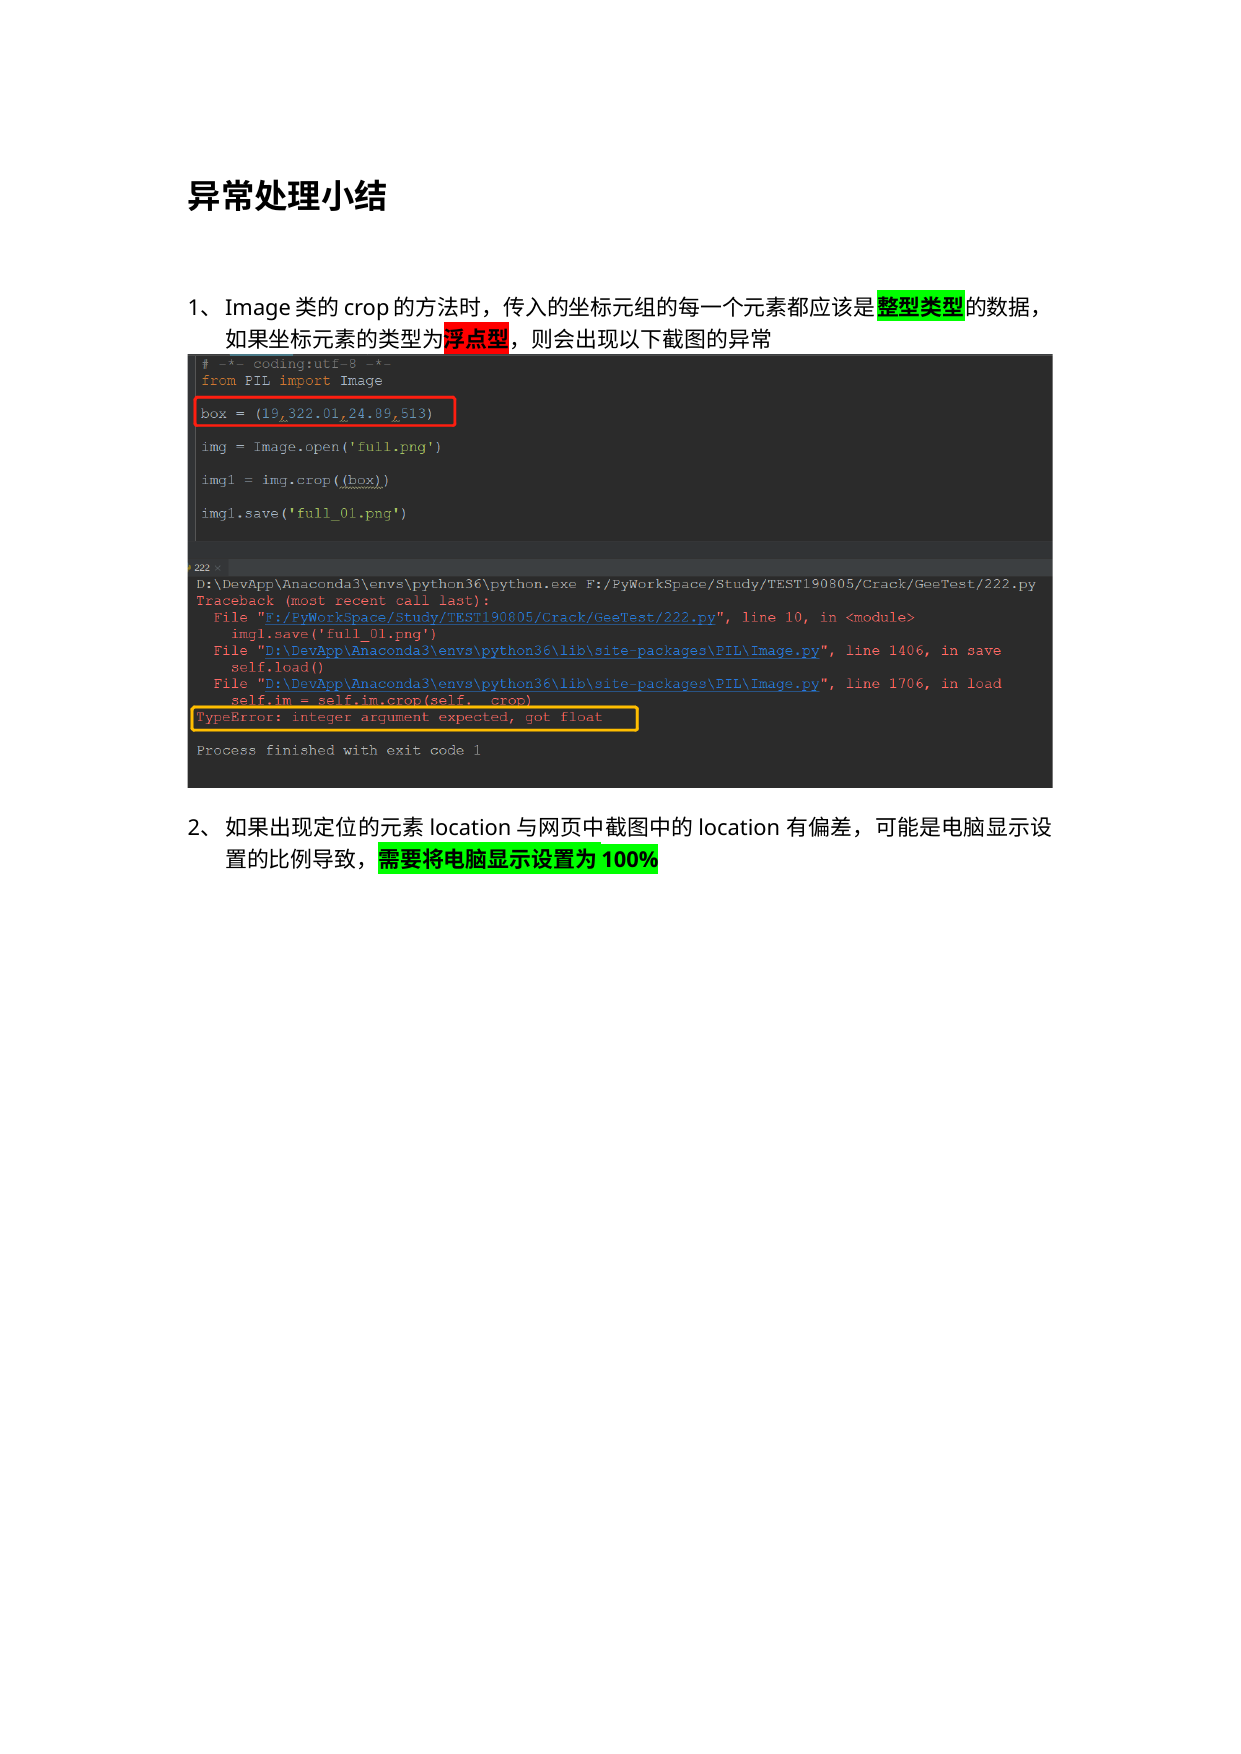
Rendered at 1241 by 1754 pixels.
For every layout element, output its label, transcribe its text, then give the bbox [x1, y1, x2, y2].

list Image类的crop的方法时，传入的坐标元组的每一个元素都应该是整型类型的数据，如果坐标元素的类型为浮点型，则会出现以下截图的异常 [187, 289, 1053, 354]
picture [187, 354, 1053, 788]
subtitle 异常处理小结 [187, 162, 1053, 227]
list 如果出现定位的元素location与网页中截图中的location 有偏差，可能是电脑显示设置的比例导致，需要将电脑显示设置为100% [187, 809, 1053, 874]
